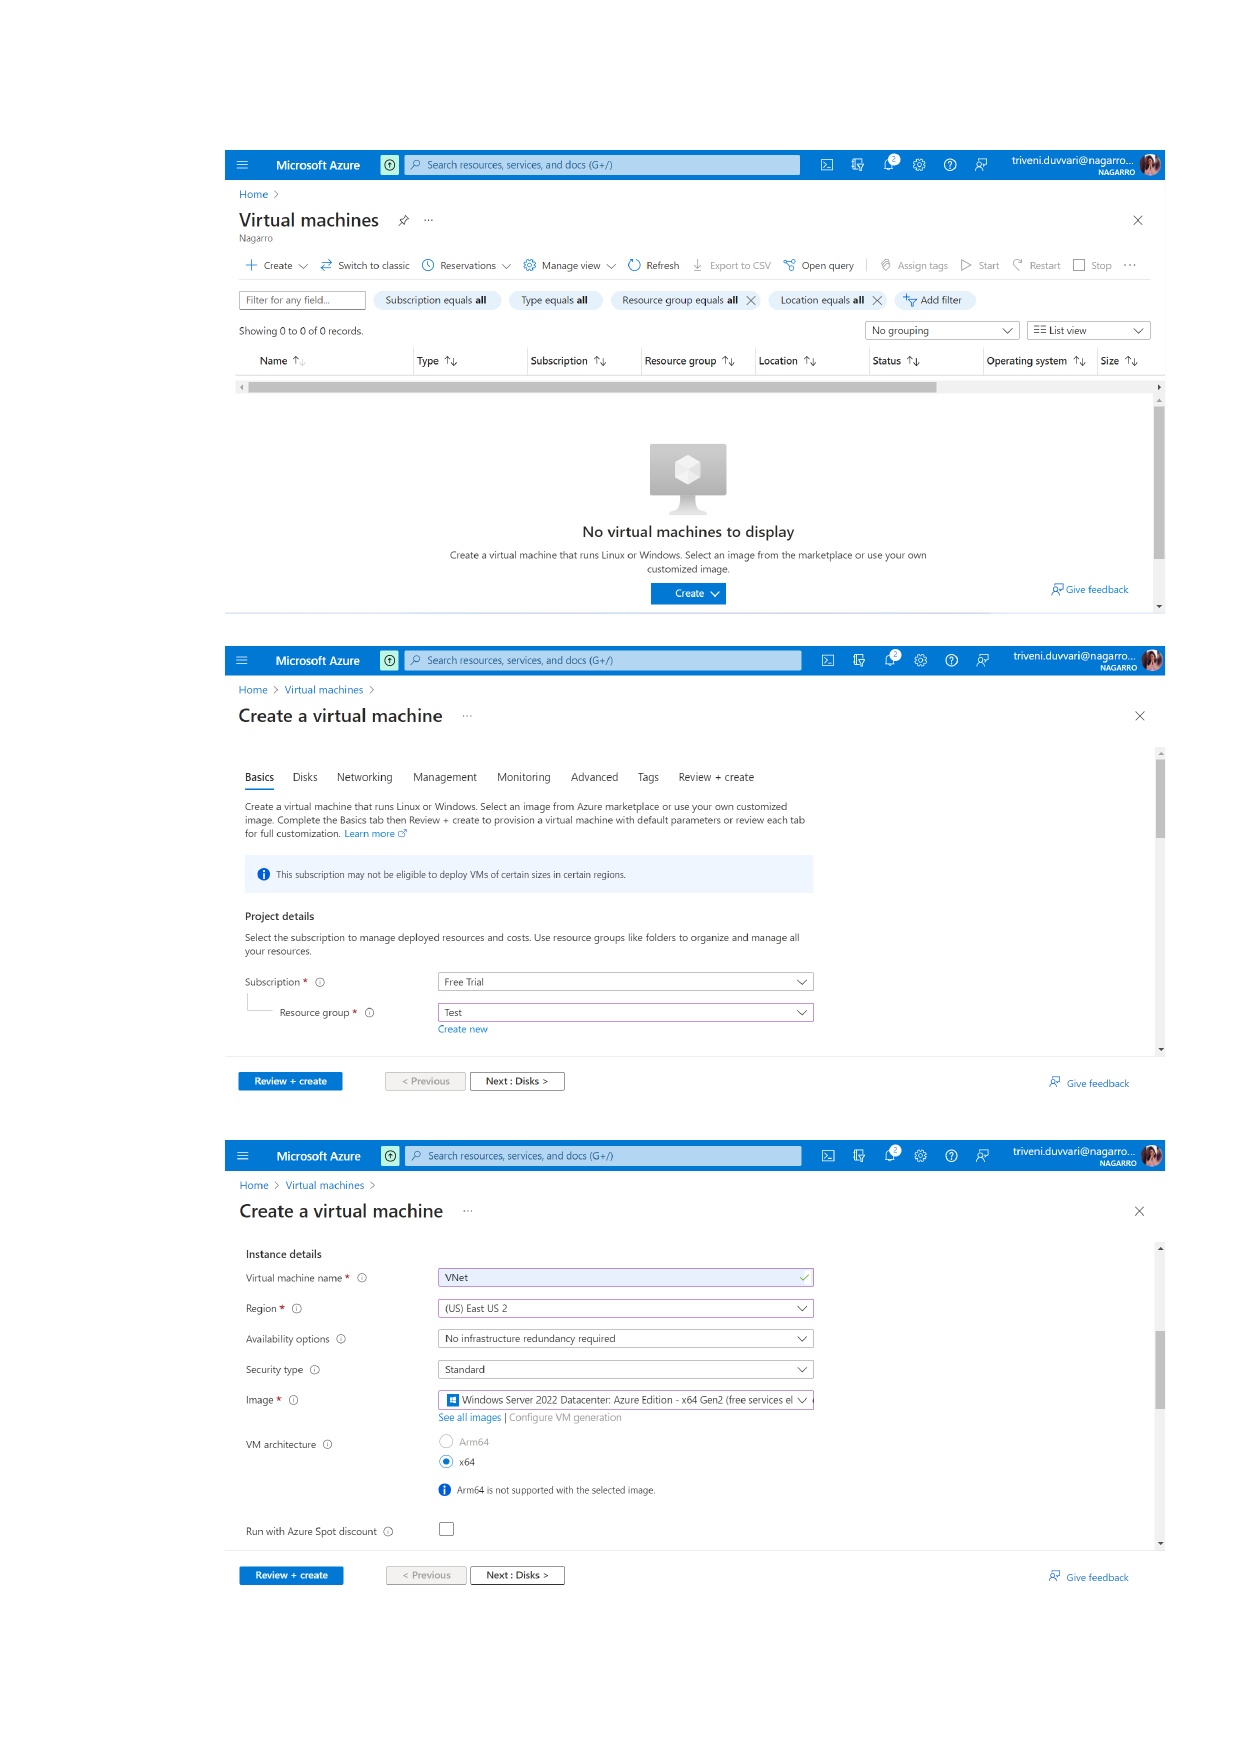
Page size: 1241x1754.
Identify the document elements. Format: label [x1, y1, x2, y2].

picture [225, 1140, 1166, 1603]
picture [225, 150, 1166, 614]
picture [225, 646, 1166, 1108]
